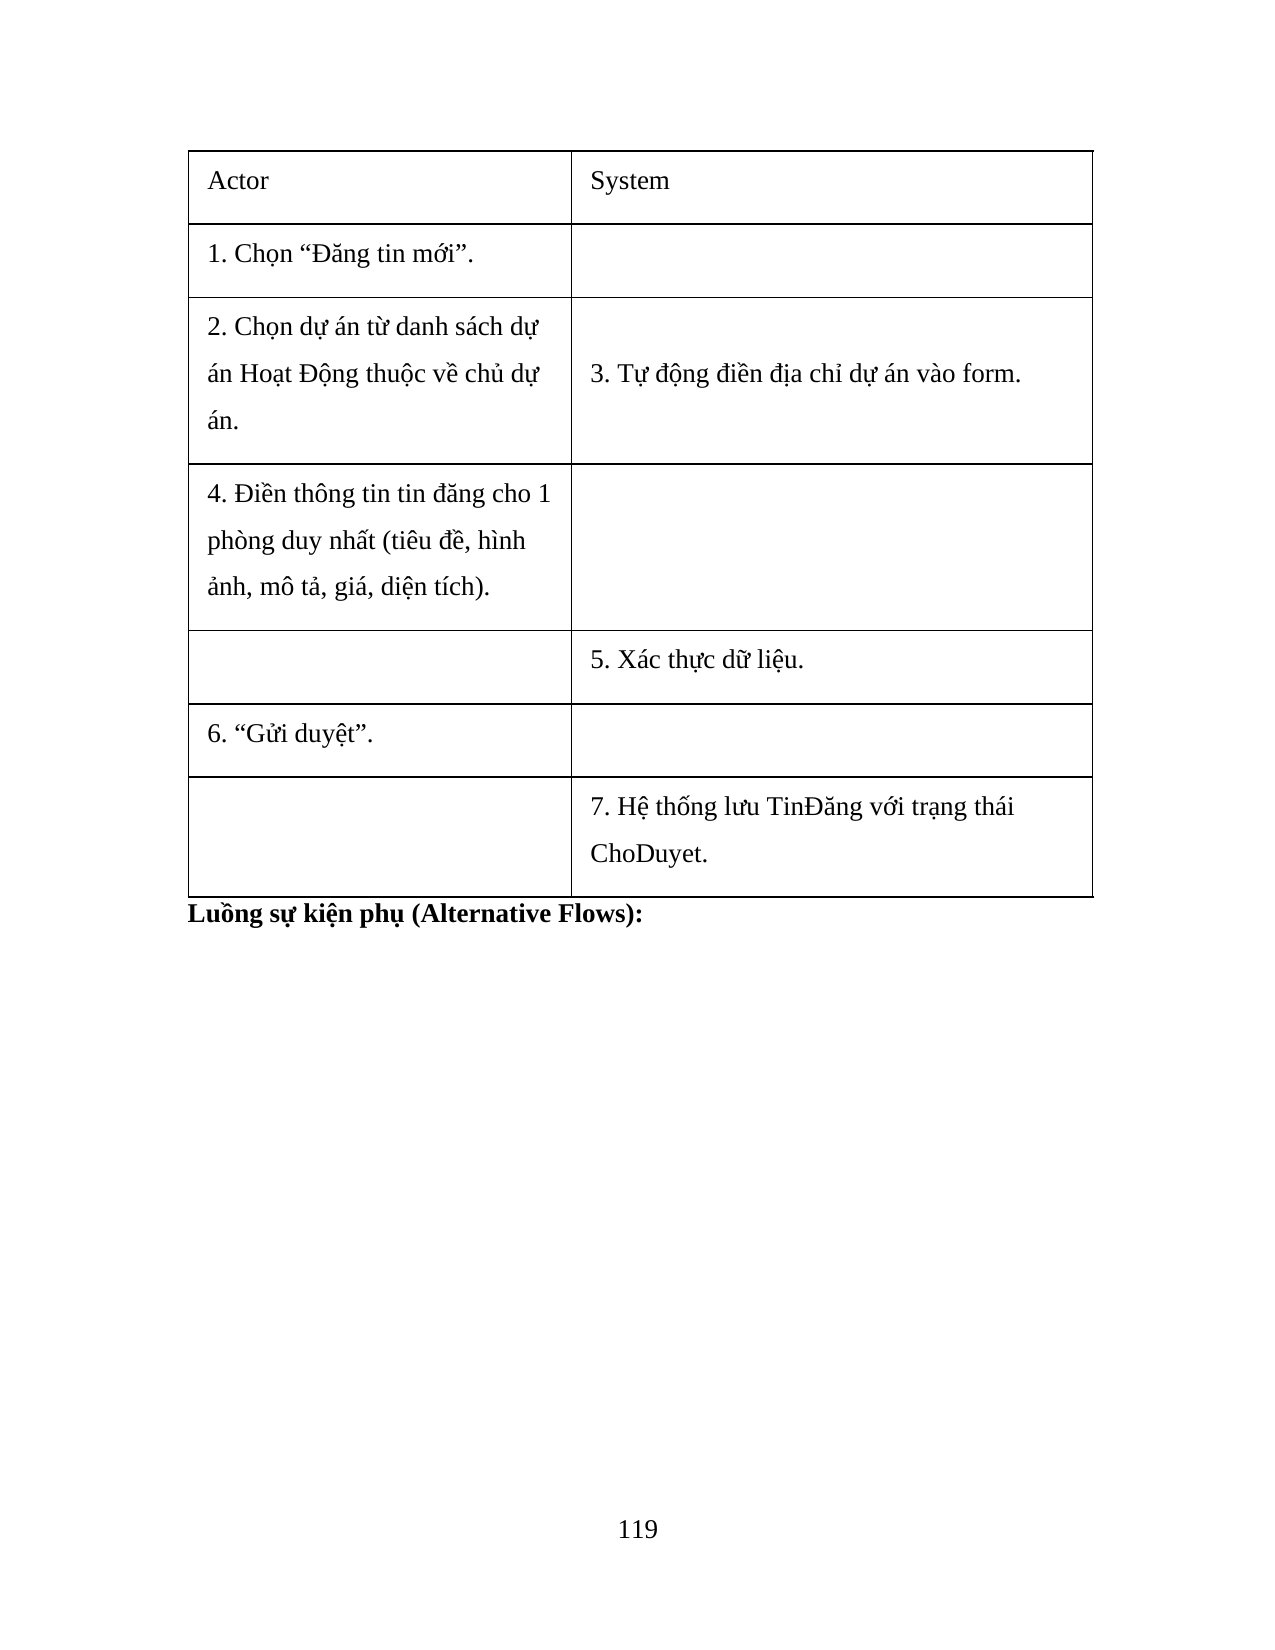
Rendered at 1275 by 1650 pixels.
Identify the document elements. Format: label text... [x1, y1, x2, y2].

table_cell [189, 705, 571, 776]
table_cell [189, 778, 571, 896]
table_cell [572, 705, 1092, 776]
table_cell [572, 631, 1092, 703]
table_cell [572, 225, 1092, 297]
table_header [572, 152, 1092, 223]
text Luồng sự kiện phụ (Alternative Flows): [187, 897, 1087, 929]
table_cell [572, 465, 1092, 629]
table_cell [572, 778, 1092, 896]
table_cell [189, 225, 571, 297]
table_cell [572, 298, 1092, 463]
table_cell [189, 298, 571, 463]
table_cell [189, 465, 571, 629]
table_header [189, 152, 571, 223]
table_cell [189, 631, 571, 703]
